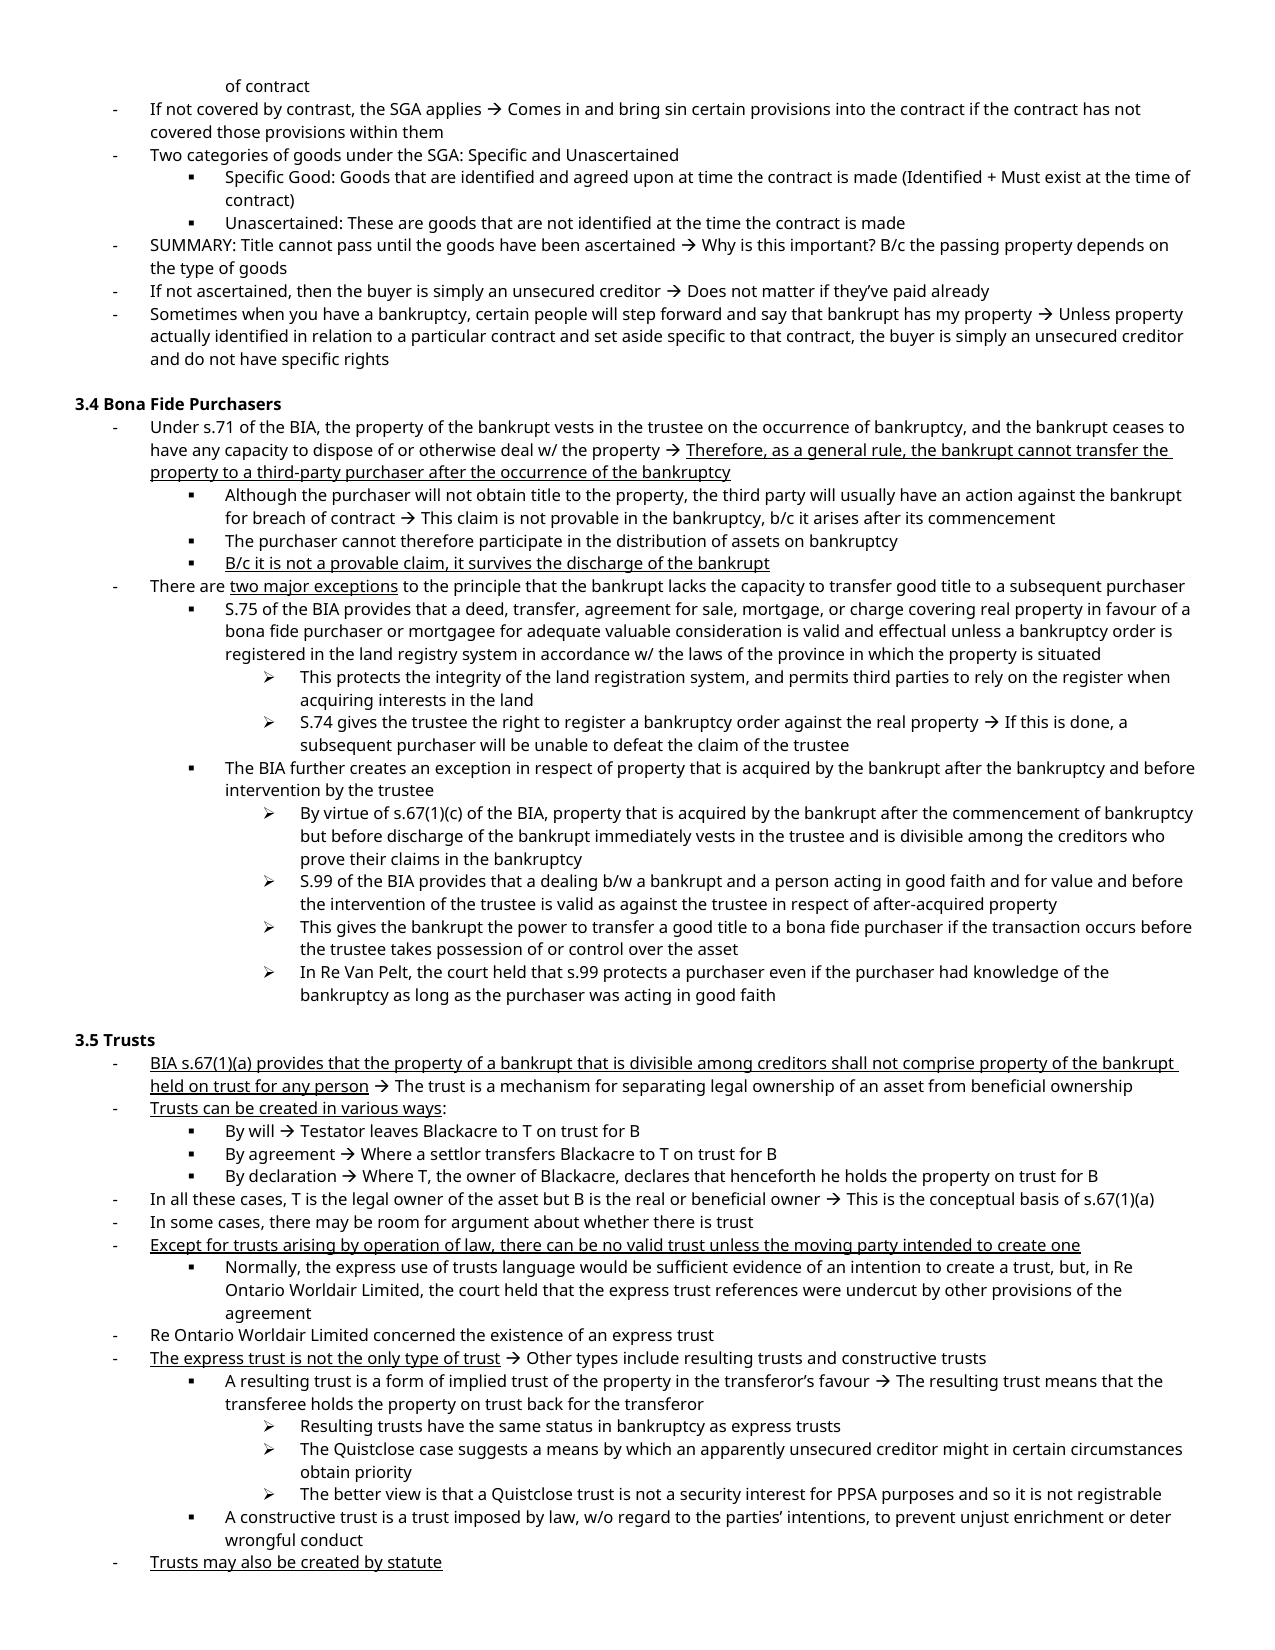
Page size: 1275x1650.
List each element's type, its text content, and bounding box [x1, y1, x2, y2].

list BIA s.67(1)(a) provides that the property of a bankrupt that is divisible among creditors shall not comprise property of the bankrupt held on trust for any person The trust is a mechanism for separating legal ownership of an asset from beneficial ownership [112, 1051, 1197, 1097]
list There are two major exceptions to the principle that the bankrupt lacks the capacity to transfer good title to a subsequent purchaser [112, 574, 1197, 597]
list Although the purchaser will not obtain title to the property, the third party will usually have an action against the bankrupt for breach of contract This claim is not provable in the bankruptcy, b/c it arises after its commencement [187, 484, 1197, 529]
list If not covered by contrast, the SGA applies Comes in and bring sin certain provisions into the contract if the contract has not covered those provisions within them [112, 98, 1197, 143]
list The purchaser cannot therefore participate in the distribution of assets on bankruptcy [187, 529, 1197, 552]
list Trusts can be created in various ways: [112, 1097, 1197, 1119]
list Unascertained: These are goods that are not identified at the time the contract is made [187, 211, 1197, 234]
list The express trust is not the only type of trust Other types include resulting trusts and constructive trusts [112, 1347, 1197, 1369]
list Re Ontario Worldair Limited concerned the existence of an express trust [112, 1324, 1197, 1347]
list Under s.71 of the BIA, the property of the bankrupt vests in the trustee on the occurrence of bankruptcy, and the bankrupt ceases to have any capacity to dispose of or otherwise deal w/ the property Therefore, as a general rule, the bankrupt cannot transfer the property to a third-party purchaser after the occurrence of the bankruptcy [112, 416, 1197, 484]
list The Quistclose case suggests a means by which an apparently unsecured creditor might in certain circumstances obtain priority [262, 1437, 1197, 1483]
list By virtue of s.67(1)(c) of the BIA, property that is acquired by the bankrupt after the commencement of bankruptcy but before discharge of the bankrupt immediately vests in the trustee and is divisible among the creditors who prove their claims in the bankruptcy [262, 802, 1197, 870]
list A constructive trust is a trust imposed by law, w/o regard to the parties’ intentions, to prevent unjust enrichment or deter wrongful conduct [187, 1506, 1197, 1551]
list Resulting trusts have the same status in bankruptcy as express trusts [262, 1415, 1197, 1437]
list Except for trusts arising by operation of law, there can be no valid trust unless the moving party intended to create one [112, 1233, 1197, 1256]
list A resulting trust is a form of implied trust of the property in the transferor’s favour The resulting trust means that the transferee holds the property on trust back for the transferor [187, 1369, 1197, 1415]
list Sometimes when you have a bankruptcy, certain people will step forward and say that bankrupt has my property Unless property actually identified in relation to a particular contract and set aside specific to that contract, the buyer is simply an unsecured creditor and do not have specific rights [112, 302, 1197, 370]
list SUMMARY: Title cannot pass until the goods have been ascertained Why is this important? B/c the passing property depends on the type of goods [112, 234, 1197, 279]
list Trusts may also be created by statute [112, 1551, 1197, 1574]
list Specific Good: Goods that are identified and agreed upon at time the contract is made (Identified + Must exist at the time of contract) [187, 166, 1197, 211]
text 3.4 Bona Fide Purchasers [75, 393, 1197, 416]
list The better view is that a Quistclose trust is not a security interest for PPSA purposes and so it is not registrable [262, 1483, 1197, 1506]
list If not ascertained, then the buyer is simply an unsecured creditor Does not matter if they’ve paid already [112, 279, 1197, 302]
list S.74 gives the trustee the right to register a bankruptcy order against the real property If this is done, a subsequent purchaser will be unable to defeat the claim of the trustee [262, 711, 1197, 756]
list By declaration Where T, the owner of Blackacre, declares that henceforth he holds the property on trust for B [187, 1165, 1197, 1188]
list This gives the bankrupt the power to transfer a good title to a bona fide purchaser if the transaction occurs before the trustee takes possession of or control over the asset [262, 915, 1197, 961]
list In some cases, there may be room for argument about whether there is trust [112, 1210, 1197, 1233]
list In all these cases, T is the legal owner of the asset but B is the real or beneficial owner This is the conceptual basis of s.67(1)(a) [112, 1188, 1197, 1210]
list S.99 of the BIA provides that a dealing b/w a bankrupt and a person acting in good faith and for value and before the intervention of the trustee is valid as against the trustee in respect of after-acquired property [262, 870, 1197, 915]
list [187, 75, 1197, 98]
list In Re Van Pelt, the court held that s.99 protects a purchaser even if the purchaser had knowledge of the bankruptcy as long as the purchaser was acting in good faith [262, 961, 1197, 1006]
list The BIA further creates an exception in respect of property that is acquired by the bankrupt after the bankruptcy and before intervention by the trustee [187, 756, 1197, 802]
list By agreement Where a settlor transfers Blackacre to T on trust for B [187, 1142, 1197, 1165]
text 3.5 Trusts [75, 1029, 1197, 1051]
list This protects the integrity of the land registration system, and permits third parties to rely on the register when acquiring interests in the land [262, 665, 1197, 711]
list B/c it is not a provable claim, it survives the discharge of the bankrupt [187, 552, 1197, 574]
list Normally, the express use of trusts language would be sufficient evidence of an intention to create a trust, but, in Re Ontario Worldair Limited, the court held that the express trust references were undercut by other provisions of the agreement [187, 1256, 1197, 1324]
list By will Testator leaves Blackacre to T on trust for B [187, 1119, 1197, 1142]
list S.75 of the BIA provides that a deed, transfer, agreement for sale, mortgage, or charge covering real property in favour of a bona fide purchaser or mortgagee for adequate valuable consideration is valid and effectual unless a bankruptcy order is registered in the land registry system in accordance w/ the laws of the province in which the property is situated [187, 597, 1197, 665]
list Two categories of goods under the SGA: Specific and Unascertained [112, 143, 1197, 166]
